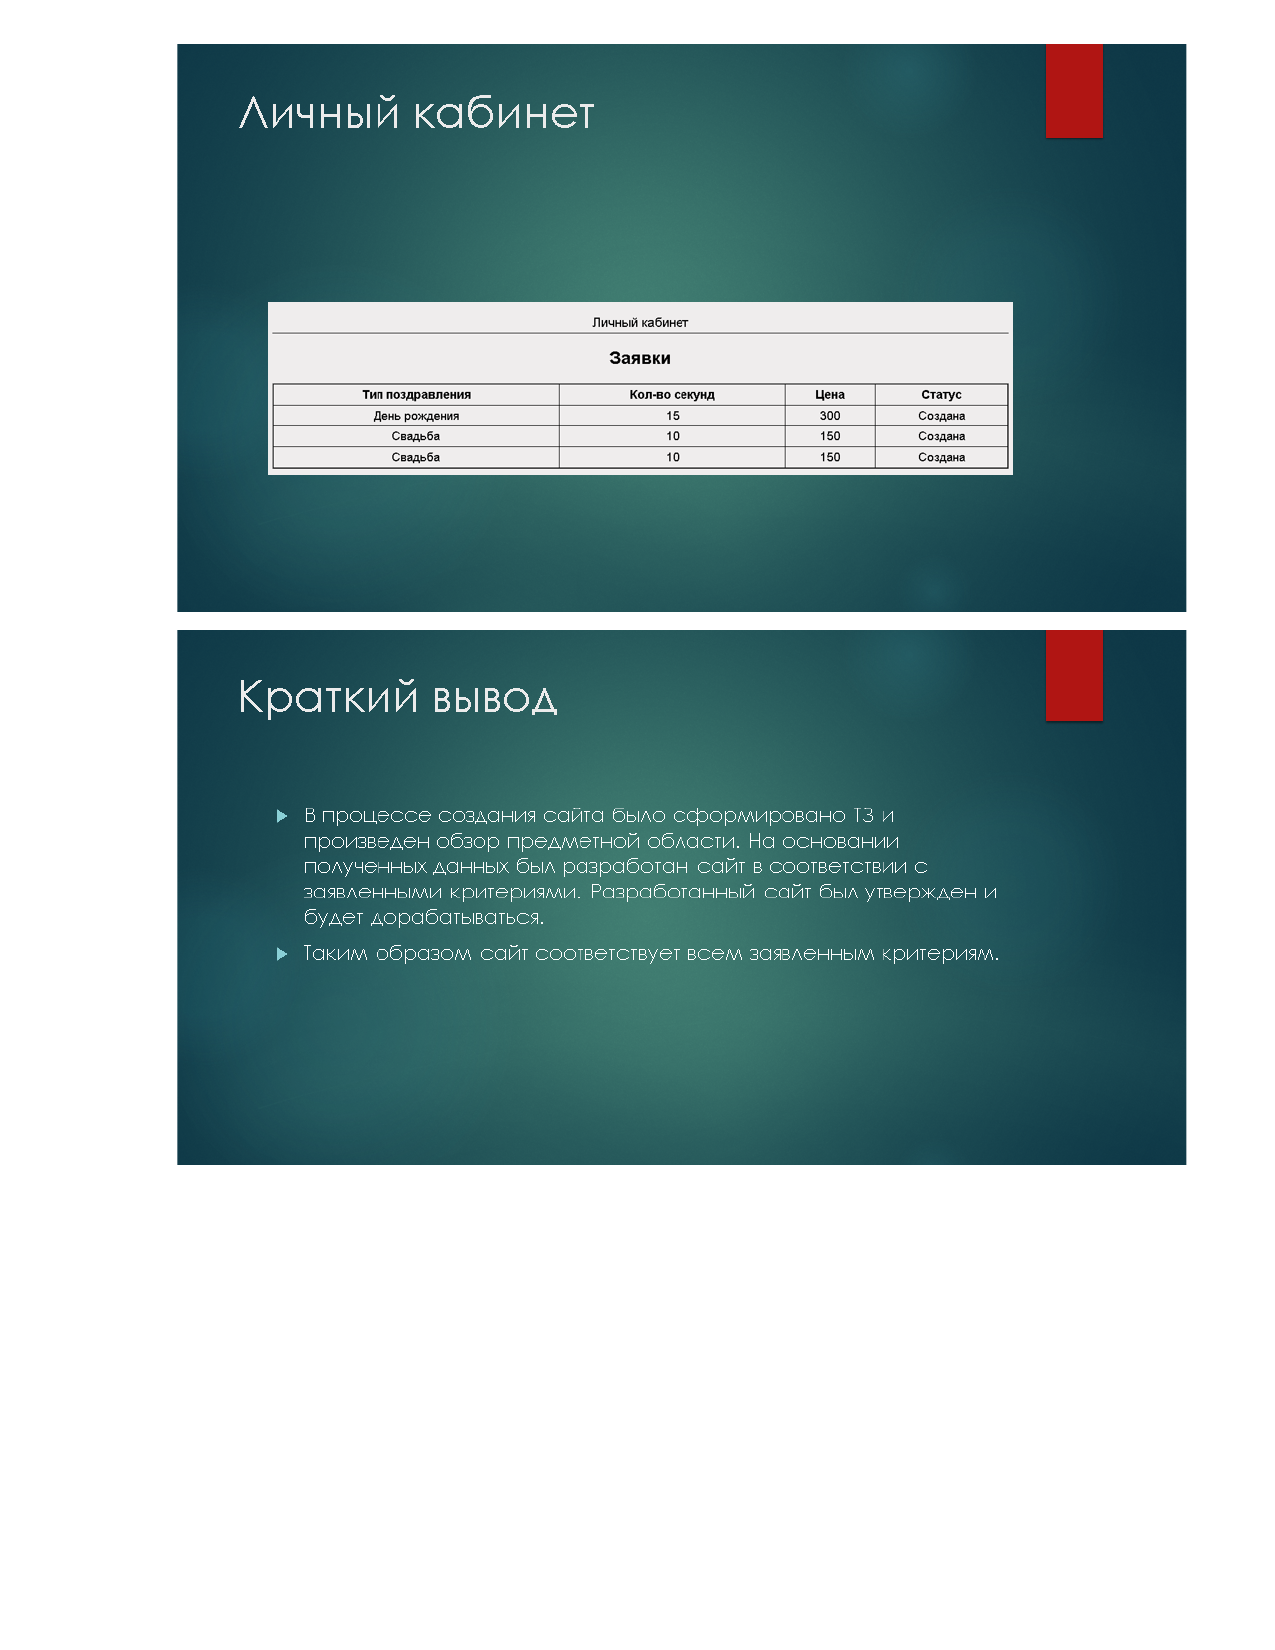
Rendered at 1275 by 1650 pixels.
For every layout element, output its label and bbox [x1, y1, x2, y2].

picture [177, 44, 1187, 612]
picture [177, 630, 1187, 1165]
